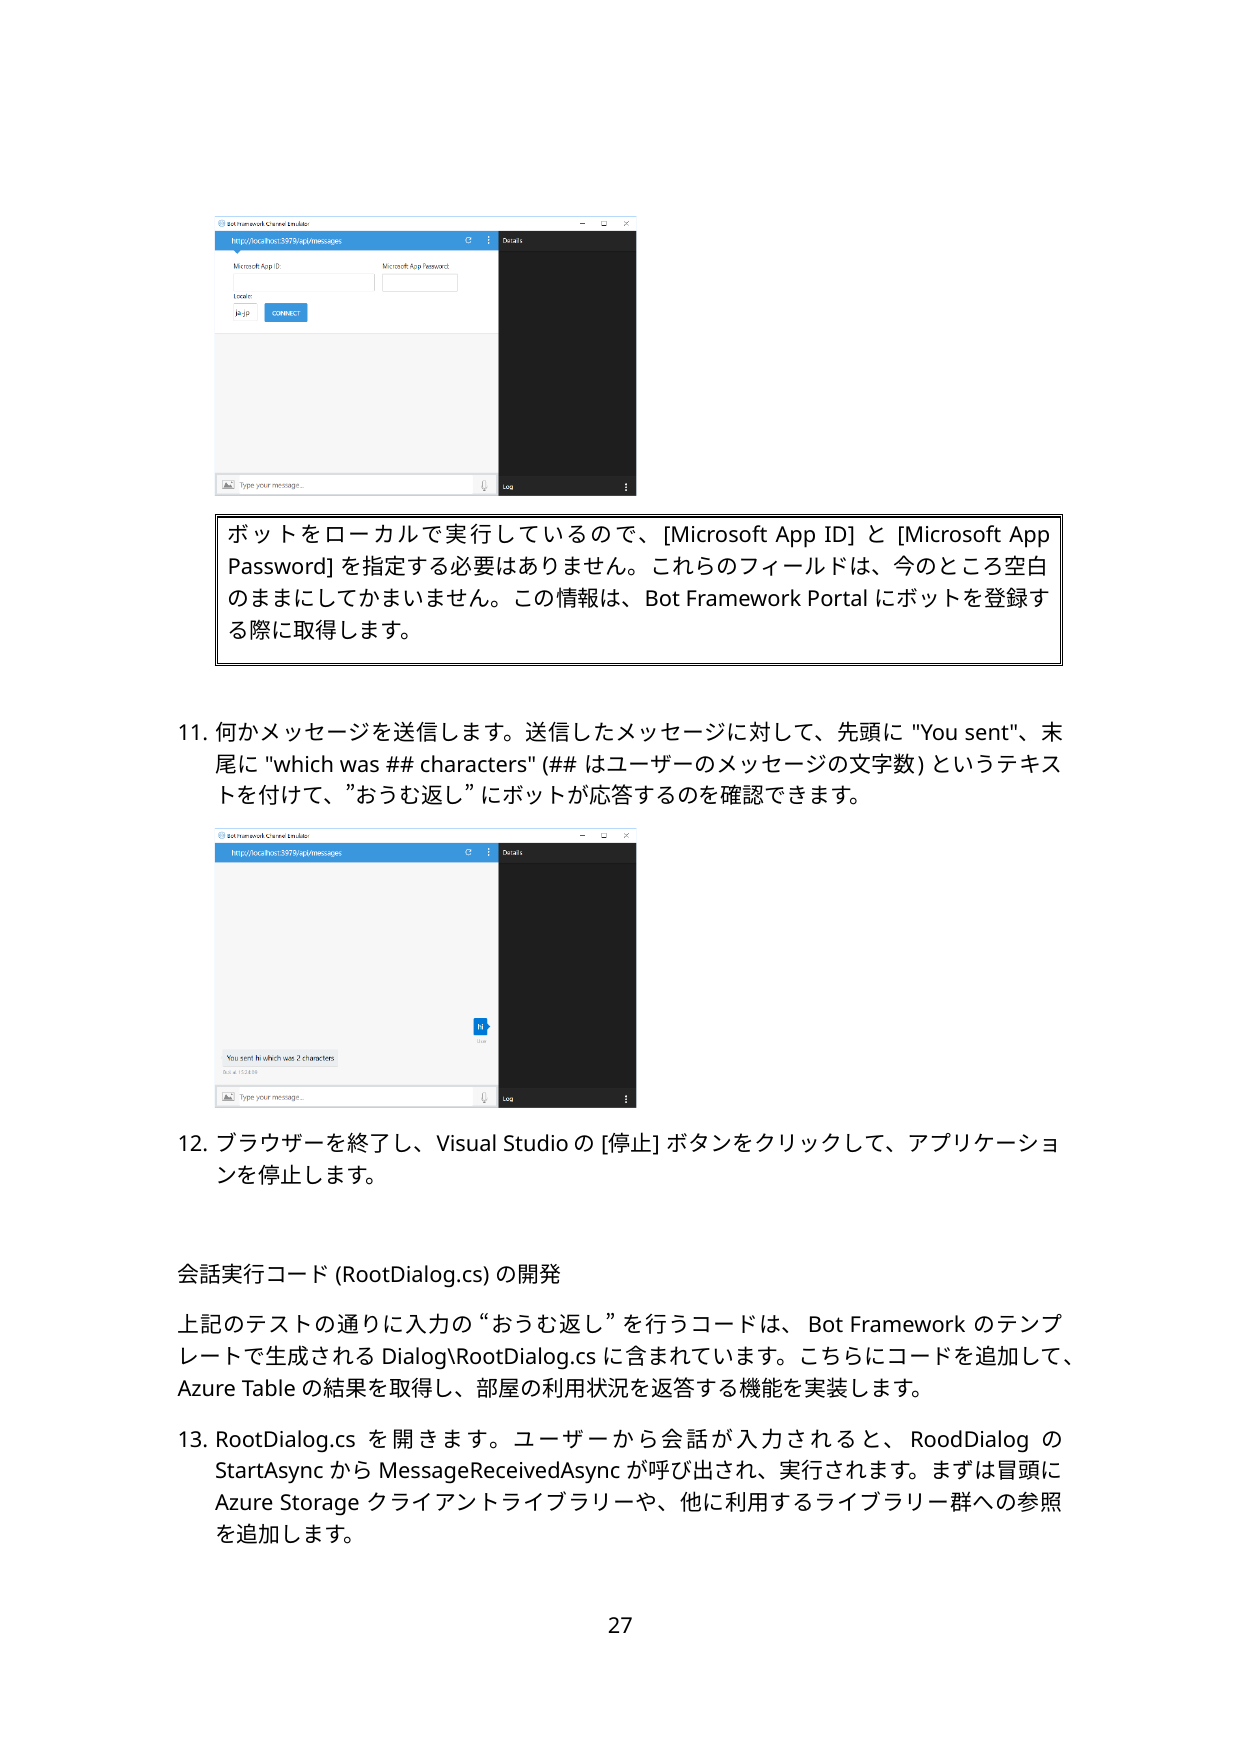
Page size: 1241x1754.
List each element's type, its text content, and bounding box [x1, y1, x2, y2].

list ブラウザーを終了し、Visual Studioの [停止] ボタンをクリックして、アプリケーションを停止します。 [177, 1126, 1063, 1190]
text 上記のテストの通りに入力の “おうむ返し” を行うコードは、Bot Framework のテンプレートで生成される Dialog\RootDialog.cs に含まれています。こちらにコードを追加して、Azure Table の結果を取得し、部屋の利用状況を返答する機能を実装します。 [177, 1307, 1063, 1403]
subtitle 会話実行コード (RootDialog.cs) の開発 [177, 1257, 1063, 1289]
picture [214, 216, 637, 496]
table_header ボットをローカルで実行しているので、[Microsoft App ID] と [Microsoft App Password] を指定する必要はありません。これらのフィールドは、今のところ空白のままにしてかまいません。この情報は、Bot Framework Portal にボットを登録する際に取得します。 [218, 518, 1060, 663]
list RootDialog.cs を開きます。ユーザーから会話が入力されると、RoodDialog の StartAsync から MessageReceivedAsync が呼び出され、実行されます。まずは冒頭に Azure Storage クライアントライブラリーや、他に利用するライブラリー群への参照を追加します。 [177, 1422, 1063, 1548]
picture [214, 828, 637, 1108]
list 何かメッセージを送信します。送信したメッセージに対して、先頭に "You sent"、末尾に "which was ## characters" (## はユーザーのメッセージの文字数) というテキストを付けて、”おうむ返し” にボットが応答するのを確認できます。 [177, 715, 1063, 810]
